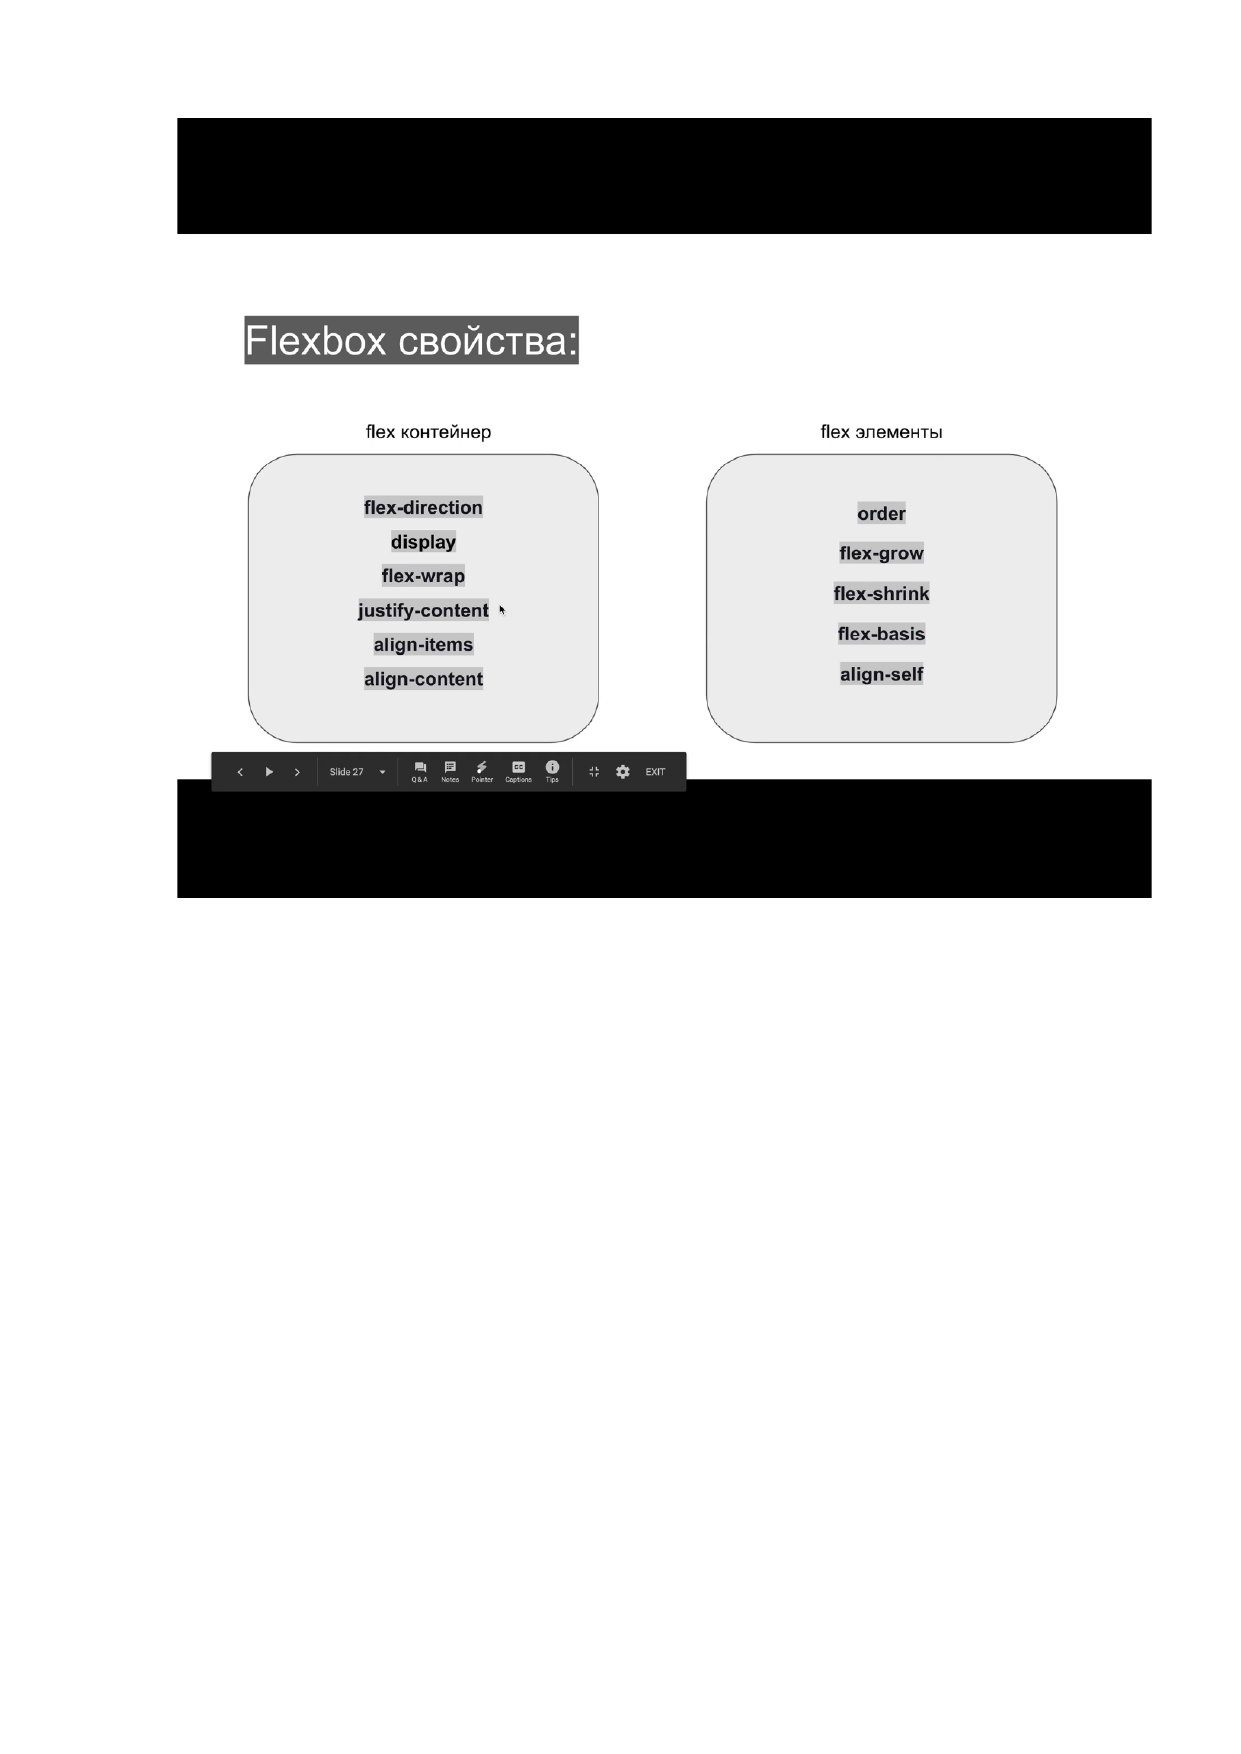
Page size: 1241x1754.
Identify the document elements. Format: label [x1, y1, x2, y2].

picture [177, 118, 1152, 898]
